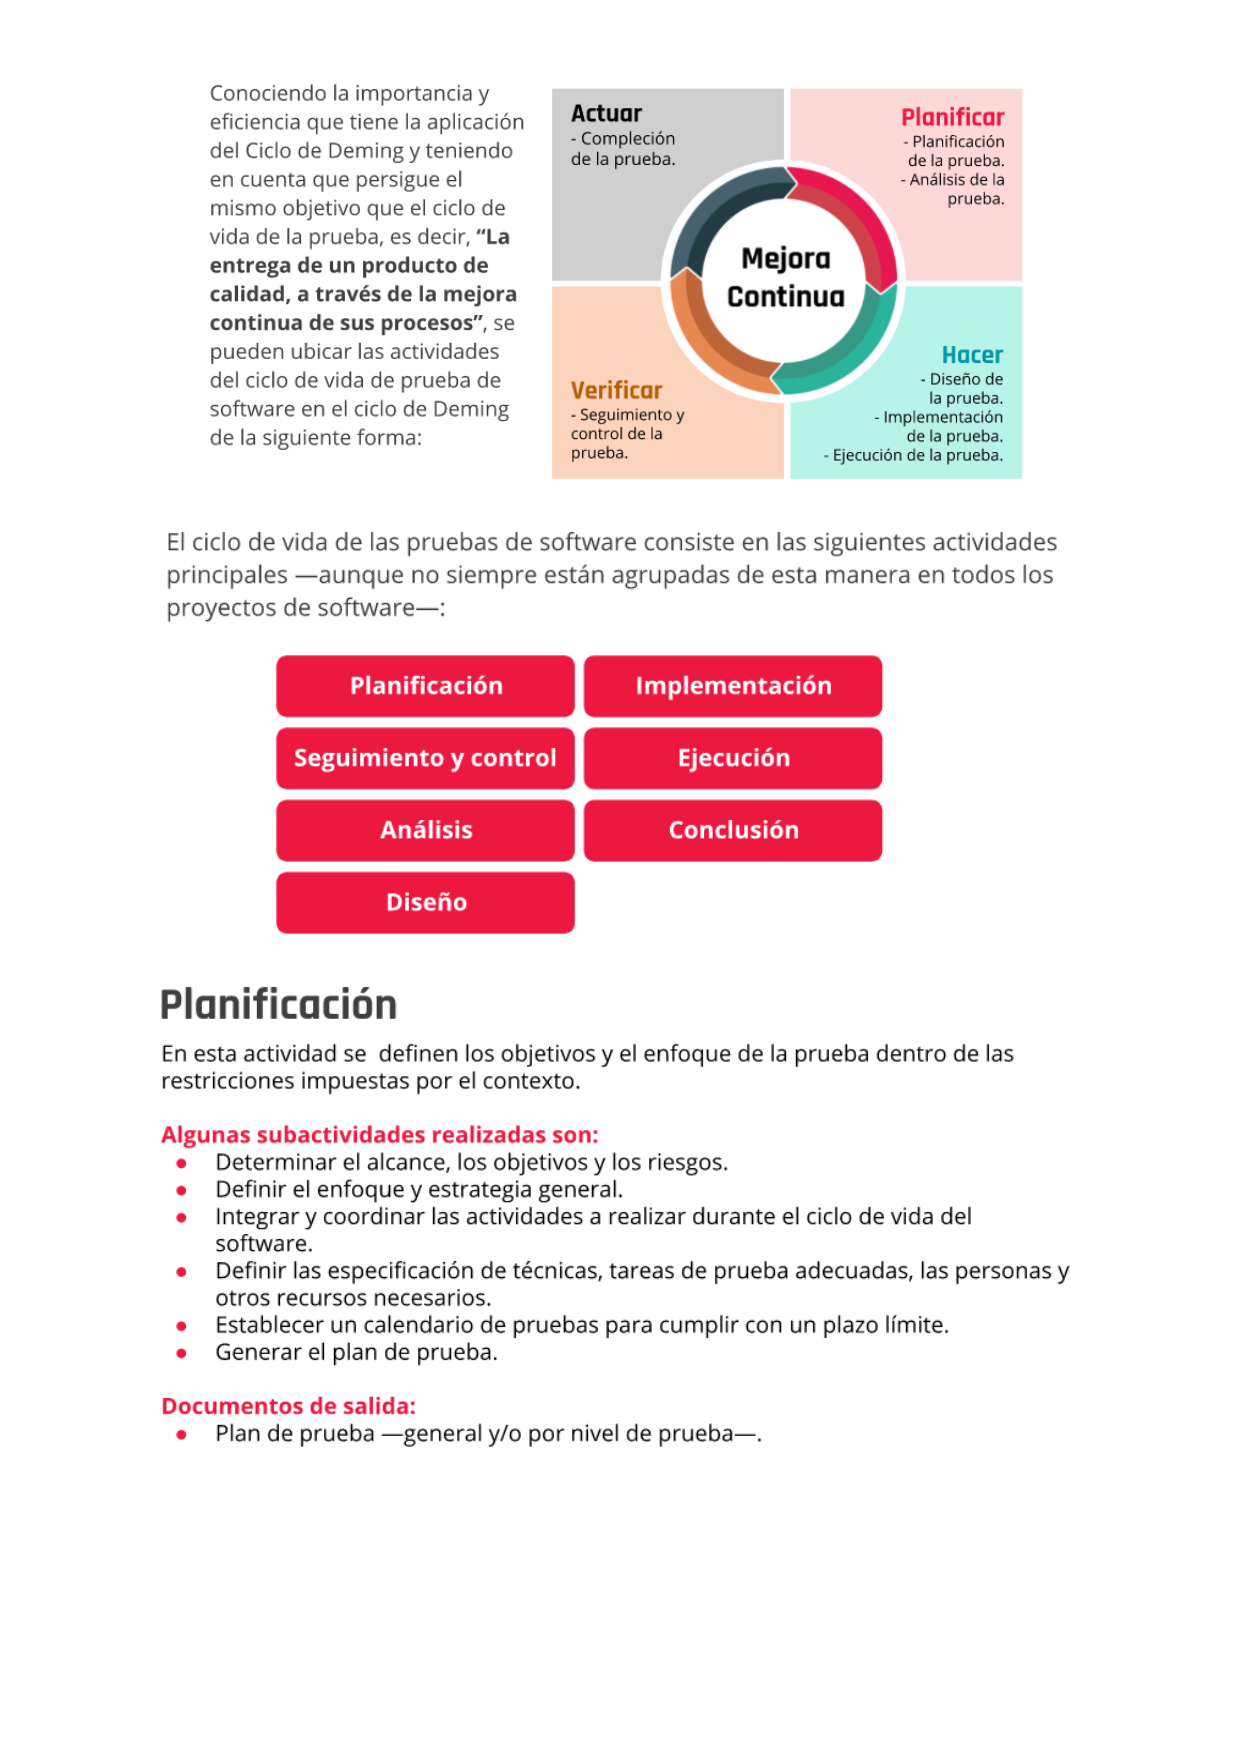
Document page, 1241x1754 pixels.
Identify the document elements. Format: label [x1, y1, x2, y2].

picture [136, 970, 1104, 1458]
picture [148, 515, 1092, 952]
picture [190, 75, 1050, 497]
